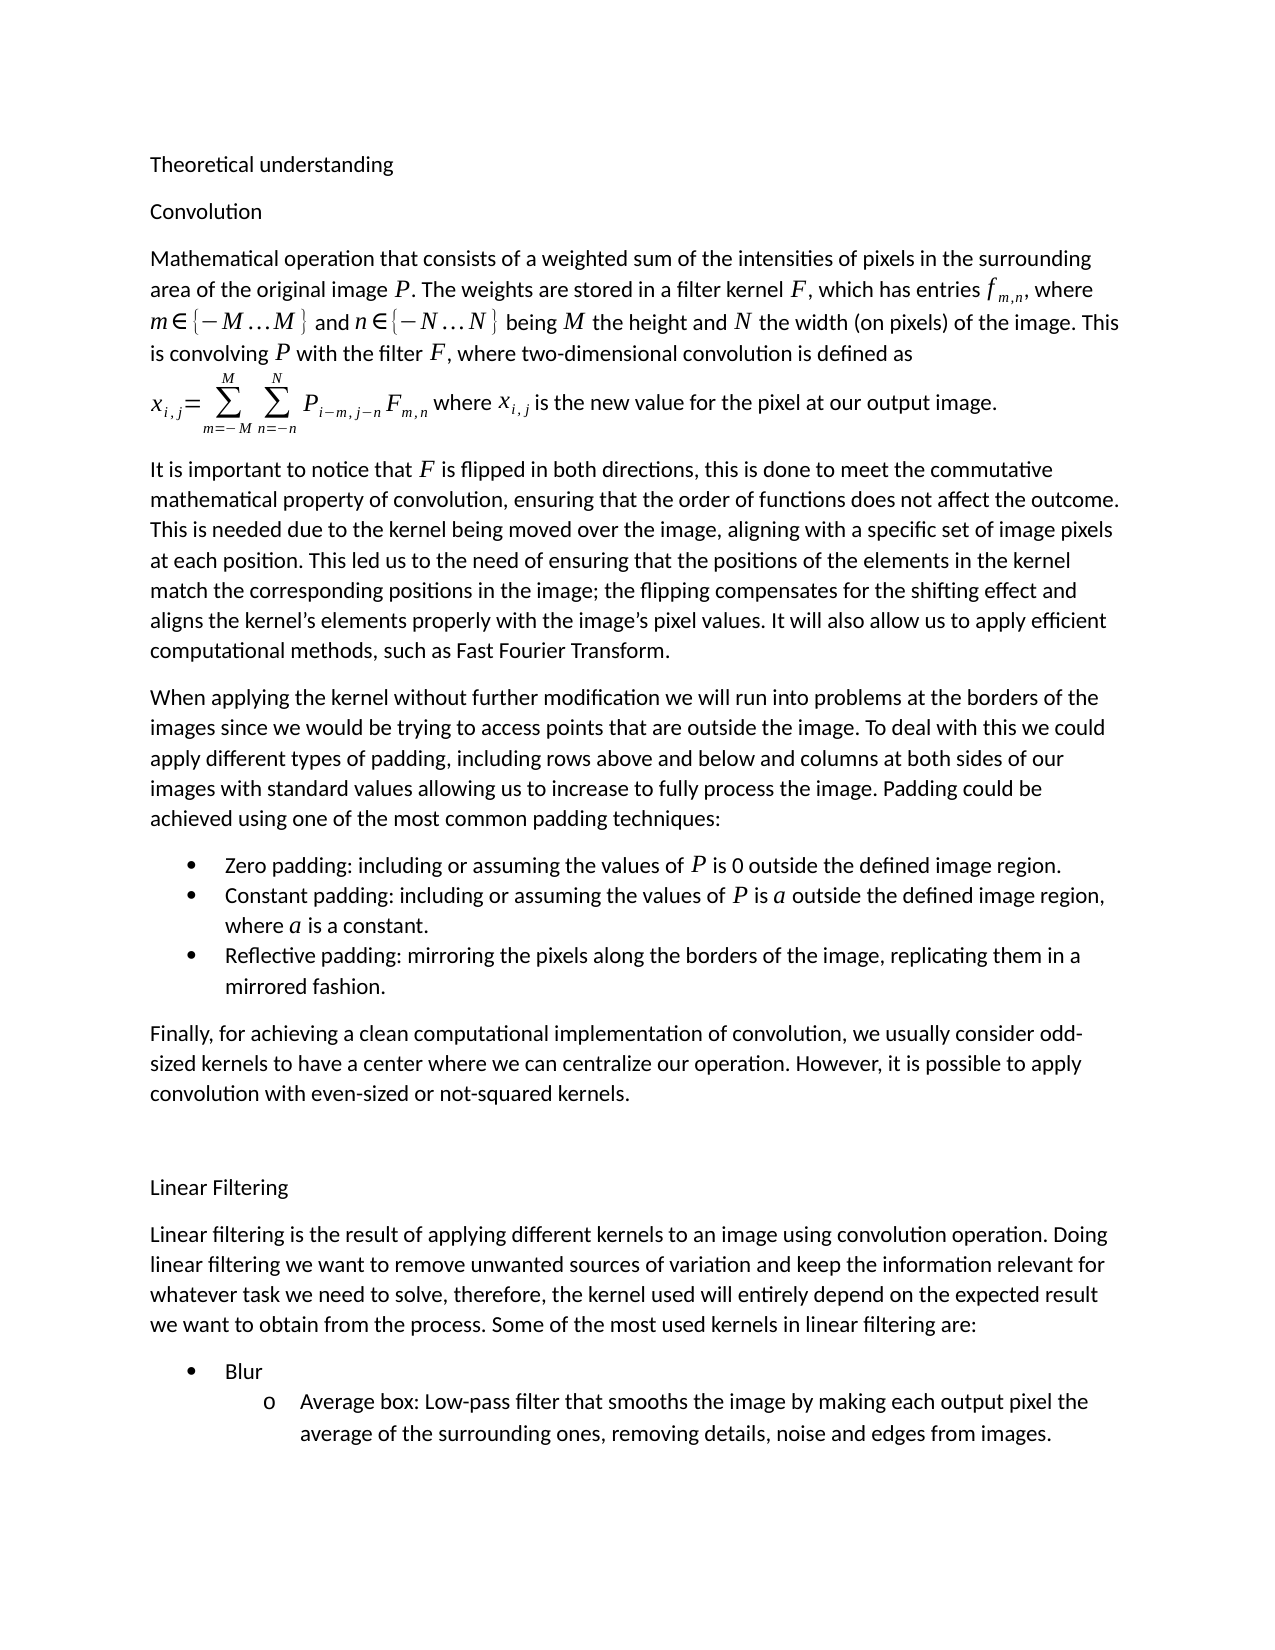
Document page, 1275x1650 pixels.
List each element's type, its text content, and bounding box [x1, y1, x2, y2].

list Reflective padding: mirroring the pixels along the borders of the image, replicating them in a mirrored fashion. [187, 942, 1125, 1000]
list Average box: Low-pass filter that smooths the image by making each output pixel the average of the surrounding ones, removing details, noise and edges from images. [262, 1387, 1125, 1447]
text Convolution [150, 197, 1125, 225]
list Blur [187, 1357, 1125, 1385]
text When applying the kernel without further modification we will run into problems at the borders of the images since we would be trying to access points that are outside the image. To deal with this we could apply different types of padding, including rows above and below and columns at both sides of our images with standard values allowing us to increase to fully process the image. Padding could be achieved using one of the most common padding techniques: [150, 683, 1125, 832]
text Linear filtering is the result of applying different kernels to an image using convolution operation. Doing linear filtering we want to remove unwanted sources of variation and keep the information relevant for whatever task we need to solve, therefore, the kernel used will entirely depend on the expected result we want to obtain from the process. Some of the most used kernels in linear filtering are: [150, 1220, 1125, 1338]
text Mathematical operation that consists of a weighted sum of the intensities of pixels in the surrounding area of the original image . The weights are stored in a filter kernel , which has entries , where and being the height and the width (on pixels) of the image. This is convolving with the filter , where two-dimensional convolution is defined as where is the new value for the pixel at our output image. [150, 244, 1125, 436]
list Constant padding: including or assuming the values of is outside the defined image region, where is a constant. [187, 881, 1125, 939]
text It is important to notice that is flipped in both directions, this is done to meet the commutative mathematical property of convolution, ensuring that the order of functions does not affect the outcome. This is needed due to the kernel being moved over the image, aligning with a specific set of image pixels at each position. This led us to the need of ensuring that the positions of the elements in the kernel match the corresponding positions in the image; the flipping compensates for the shifting effect and aligns the kernel’s elements properly with the image’s pixel values. It will also allow us to apply efficient computational methods, such as Fast Fourier Transform. [150, 455, 1125, 664]
list Zero padding: including or assuming the values of is 0 outside the defined image region. [187, 851, 1125, 879]
text Linear Filtering [150, 1173, 1125, 1201]
text Finally, for achieving a clean computational implementation of convolution, we usually consider odd-sized kernels to have a center where we can centralize our operation. However, it is possible to apply convolution with even-sized or not-squared kernels. [150, 1019, 1125, 1107]
text Theoretical understanding [150, 150, 1125, 178]
